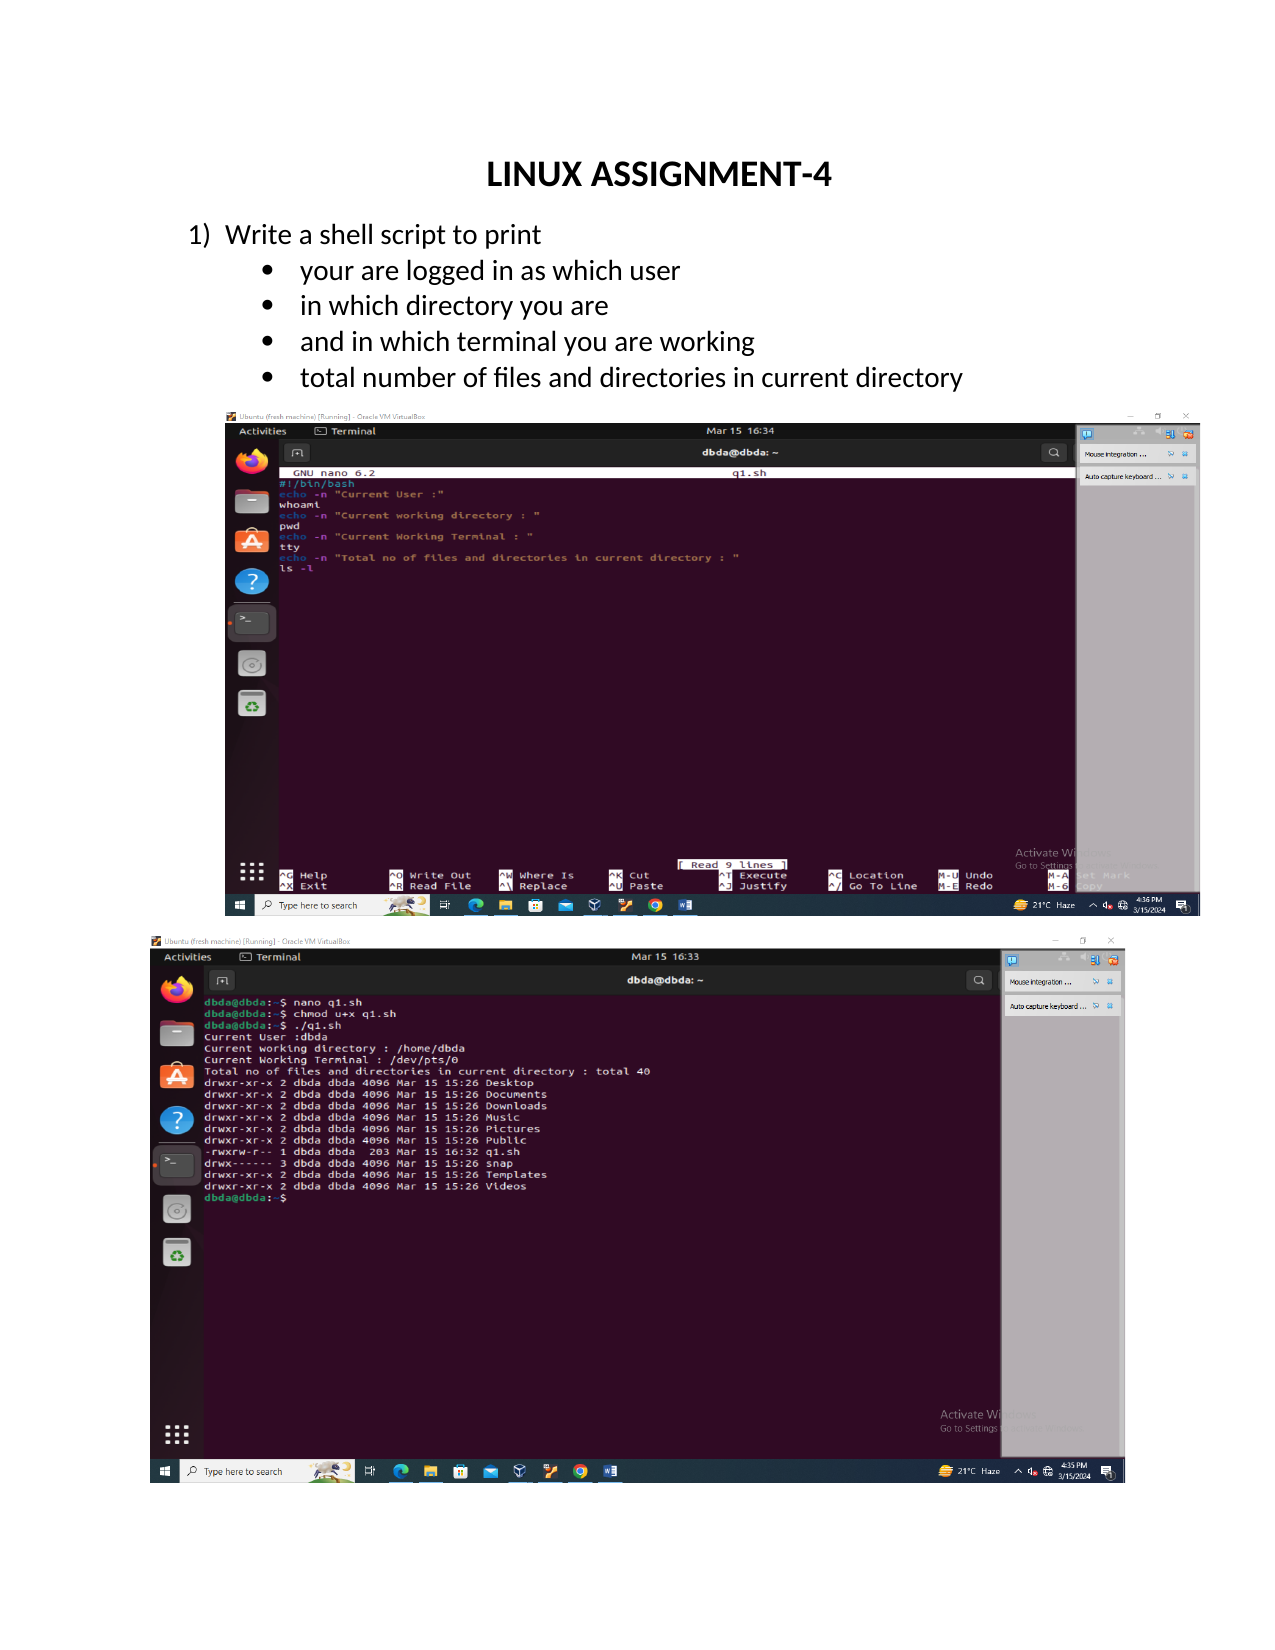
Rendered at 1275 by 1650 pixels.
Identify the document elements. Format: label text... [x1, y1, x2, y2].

list in which directory you are [262, 287, 1125, 323]
picture [150, 934, 1125, 1483]
list Write a shell script to print [187, 216, 1125, 252]
list total number of files and directories in current directory [262, 359, 1125, 394]
picture [225, 411, 1200, 916]
list and in which terminal you are working [262, 323, 1125, 359]
list your are logged in as which user [262, 252, 1125, 287]
text LINUX ASSIGNMENT-4 [150, 150, 1125, 196]
